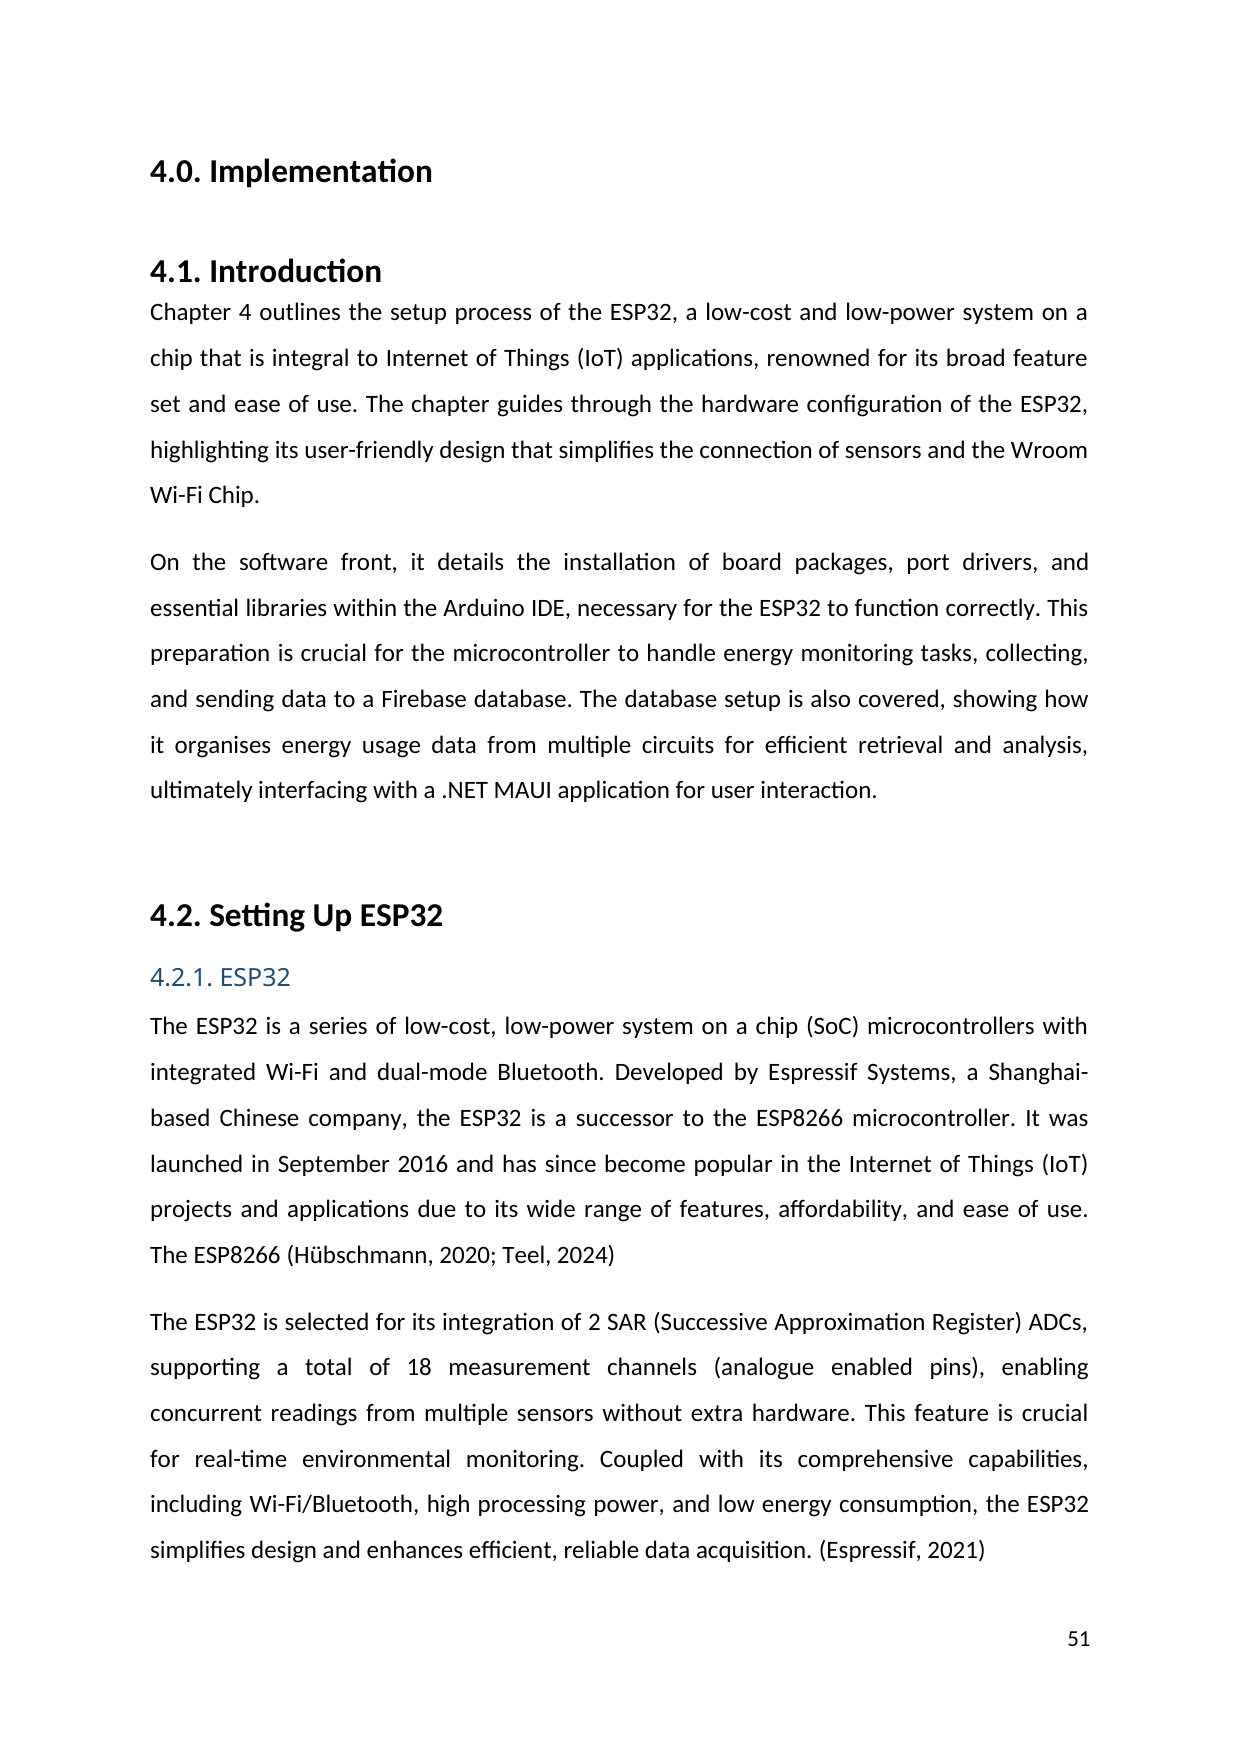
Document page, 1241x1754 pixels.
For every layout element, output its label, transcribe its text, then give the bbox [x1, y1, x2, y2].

text Chapter 4 outlines the setup process of the ESP32, a low-cost and low-power system on a chip that is integral to Internet of Things (IoT) applications, renowned for its broad feature set and ease of use. The chapter guides through the hardware configuration of the ESP32, highlighting its user-friendly design that simplifies the connection of sensors and the Wroom Wi-Fi Chip. [150, 297, 1090, 510]
subtitle 4.0. Implementation [150, 150, 1090, 191]
subtitle 4.1. Introduction [150, 250, 1090, 291]
subtitle 4.2. Setting Up ESP32 [150, 894, 1090, 935]
text The ESP32 is selected for its integration of 2 SAR (Successive Approximation Register) ADCs, supporting a total of 18 measurement channels (analogue enabled pins), enabling concurrent readings from multiple sensors without extra hardware. This feature is crucial for real-time environmental monitoring. Coupled with its comprehensive capabilities, including Wi-Fi/Bluetooth, high processing power, and low energy consumption, the ESP32 simplifies design and enhances efficient, reliable data acquisition. (Espressif, 2021) [150, 1306, 1090, 1565]
subtitle 4.2.1. ESP32 [150, 959, 1090, 993]
text On the software front, it details the installation of board packages, port drivers, and essential libraries within the Arduino IDE, necessary for the ESP32 to function correctly. This preparation is crucial for the microcontroller to handle energy monitoring tasks, collecting, and sending data to a Firebase database. The database setup is also covered, showing how it organises energy usage data from multiple circuits for efficient retrieval and analysis, ultimately interfacing with a .NET MAUI application for user interaction. [150, 546, 1090, 805]
text The ESP32 is a series of low-cost, low-power system on a chip (SoC) microcontrollers with integrated Wi-Fi and dual-mode Bluetooth. Developed by Espressif Systems, a Shanghai-based Chinese company, the ESP32 is a successor to the ESP8266 microcontroller. It was launched in September 2016 and has since become popular in the Internet of Things (IoT) projects and applications due to its wide range of features, affordability, and ease of use. The ESP8266 (Hübschmann, 2020; Teel, 2024) [150, 1011, 1090, 1270]
